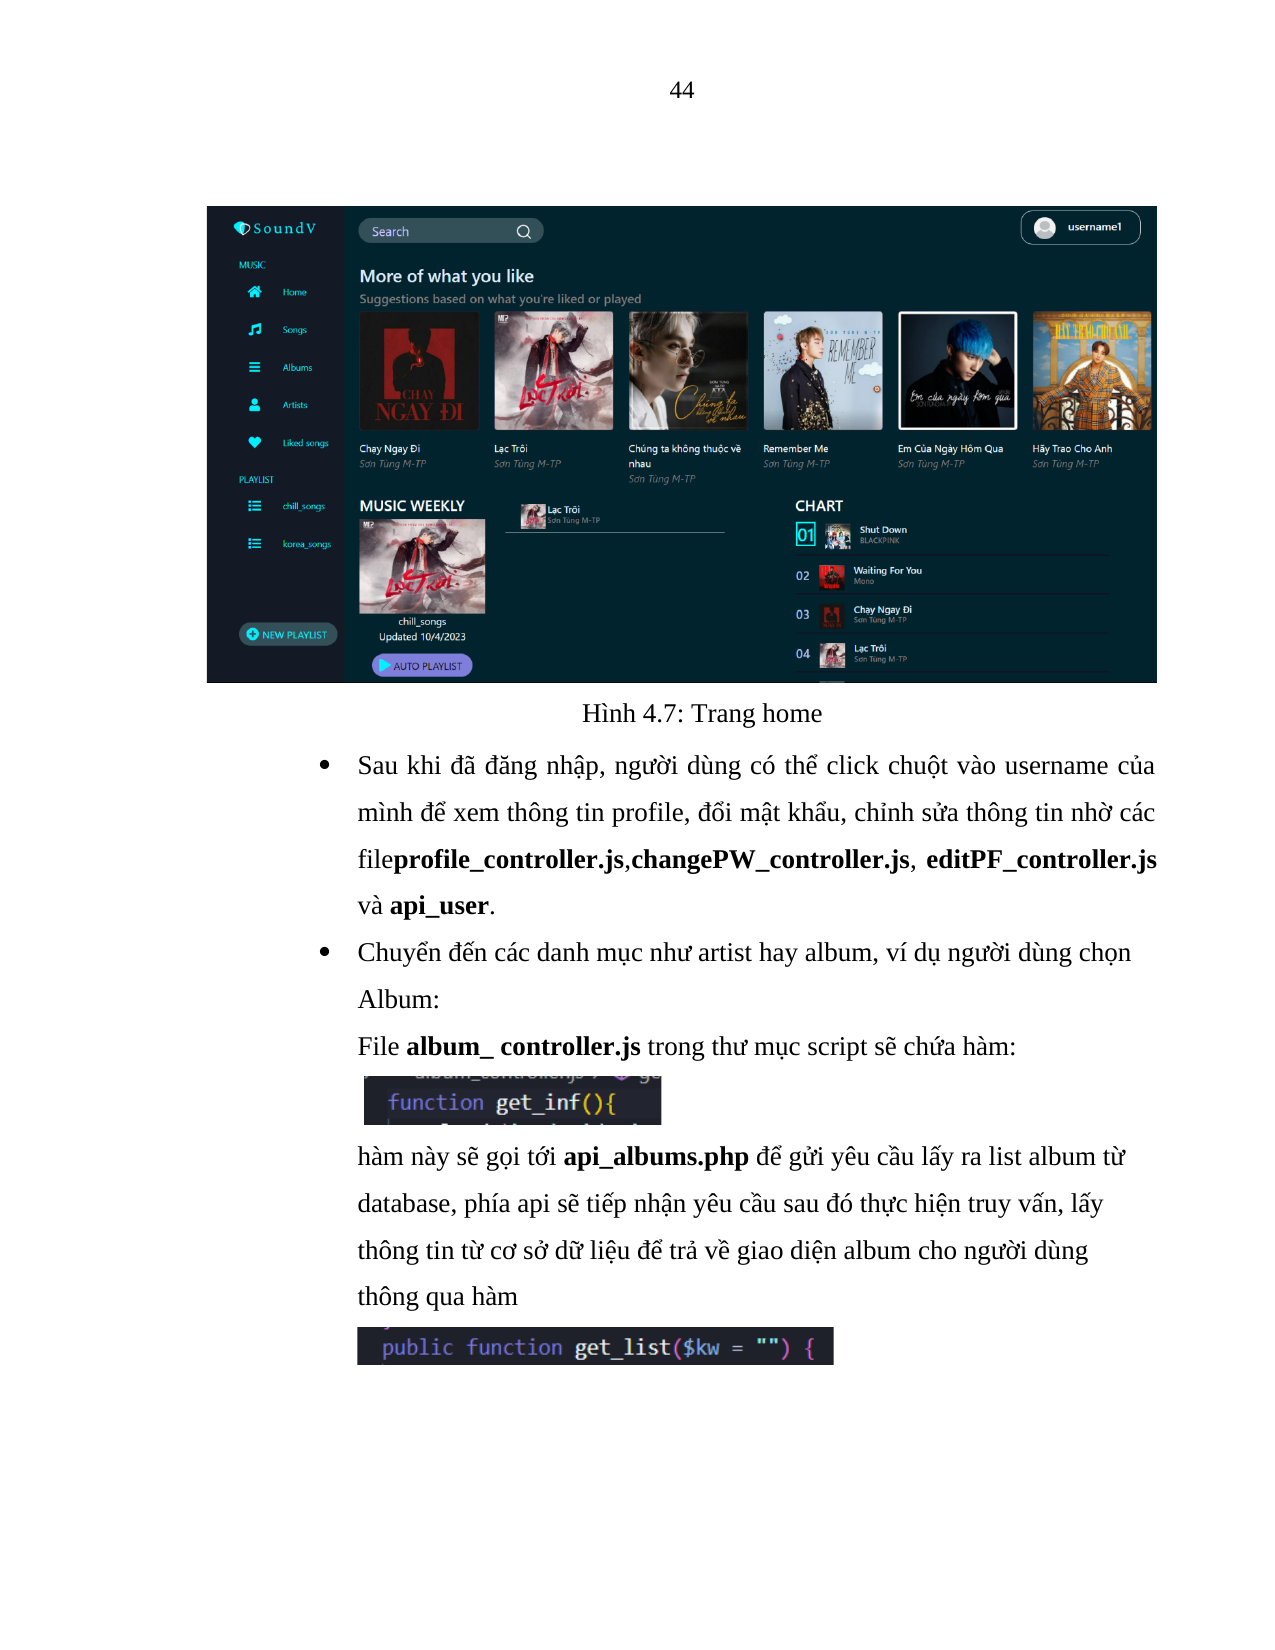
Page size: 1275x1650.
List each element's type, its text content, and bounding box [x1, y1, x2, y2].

list File album_ controller.js trong thư mục script sẽ chứa hàm: [357, 1029, 1157, 1061]
picture [364, 1076, 662, 1125]
picture [206, 206, 1157, 683]
picture [357, 1327, 834, 1365]
text Hình 4.7: Trang home [582, 697, 1157, 728]
list hàm này sẽ gọi tới api_albums.php để gửi yêu cầu lấy ra list album từ database, phía api sẽ tiếp nhận yêu cầu sau đó thực hiện truy vấn, lấy thông tin từ cơ sở dữ liệu để trả về giao diện album cho người dùng thông qua hàm [357, 1141, 1157, 1312]
list Chuyển đến các danh mục như artist hay album, ví dụ người dùng chọn Album: [320, 936, 1157, 1014]
list Sau khi đã đăng nhập, người dùng có thể click chuột vào username của mình để xem thông tin profile, đổi mật khẩu, chỉnh sửa thông tin nhờ các fileprofile_controller.js,changePW_controller.js, editPF_controller.js và api_user. [320, 749, 1157, 921]
